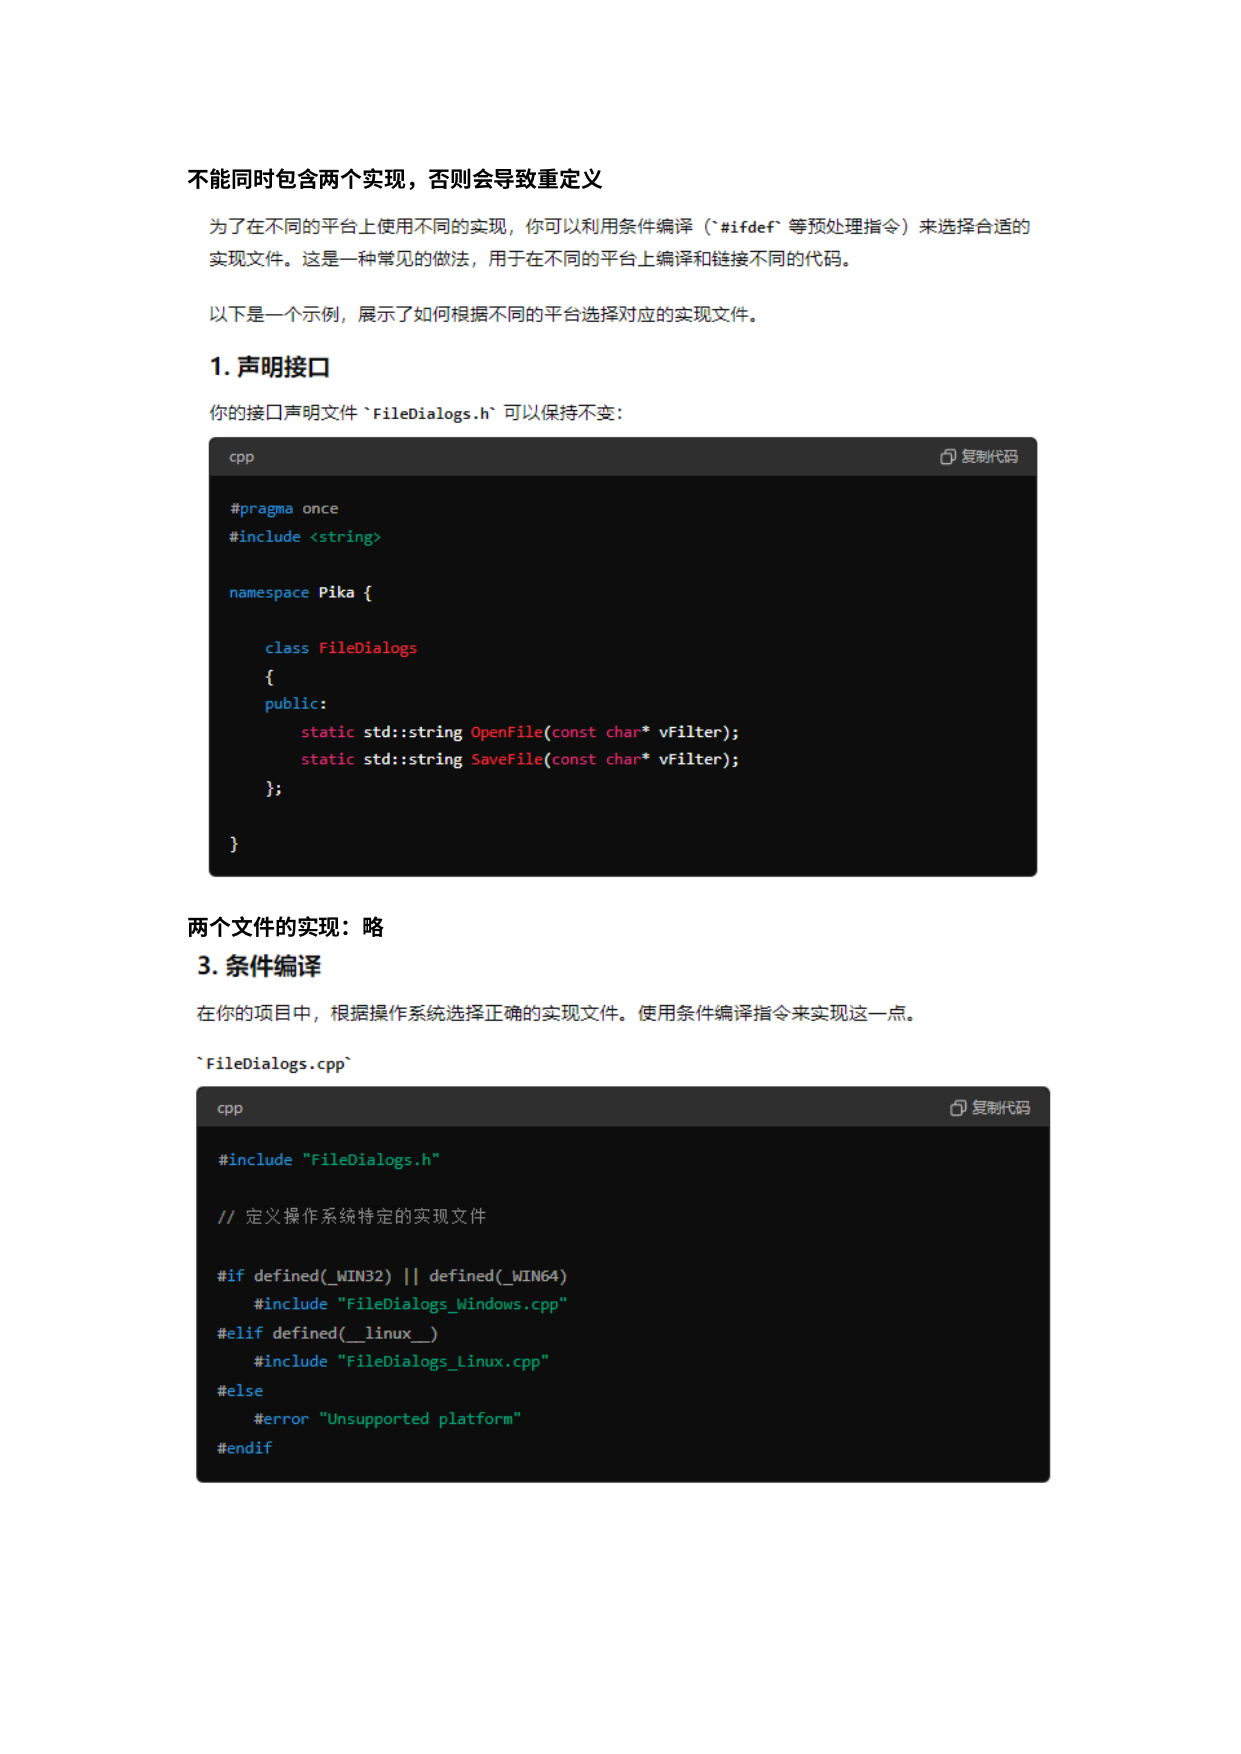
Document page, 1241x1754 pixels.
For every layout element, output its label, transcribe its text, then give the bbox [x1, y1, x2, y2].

text 两个文件的实现：略 [187, 909, 1053, 942]
text 不能同时包含两个实现，否则会导致重定义 [187, 162, 1053, 194]
picture [187, 942, 1053, 1491]
picture [187, 194, 1053, 890]
